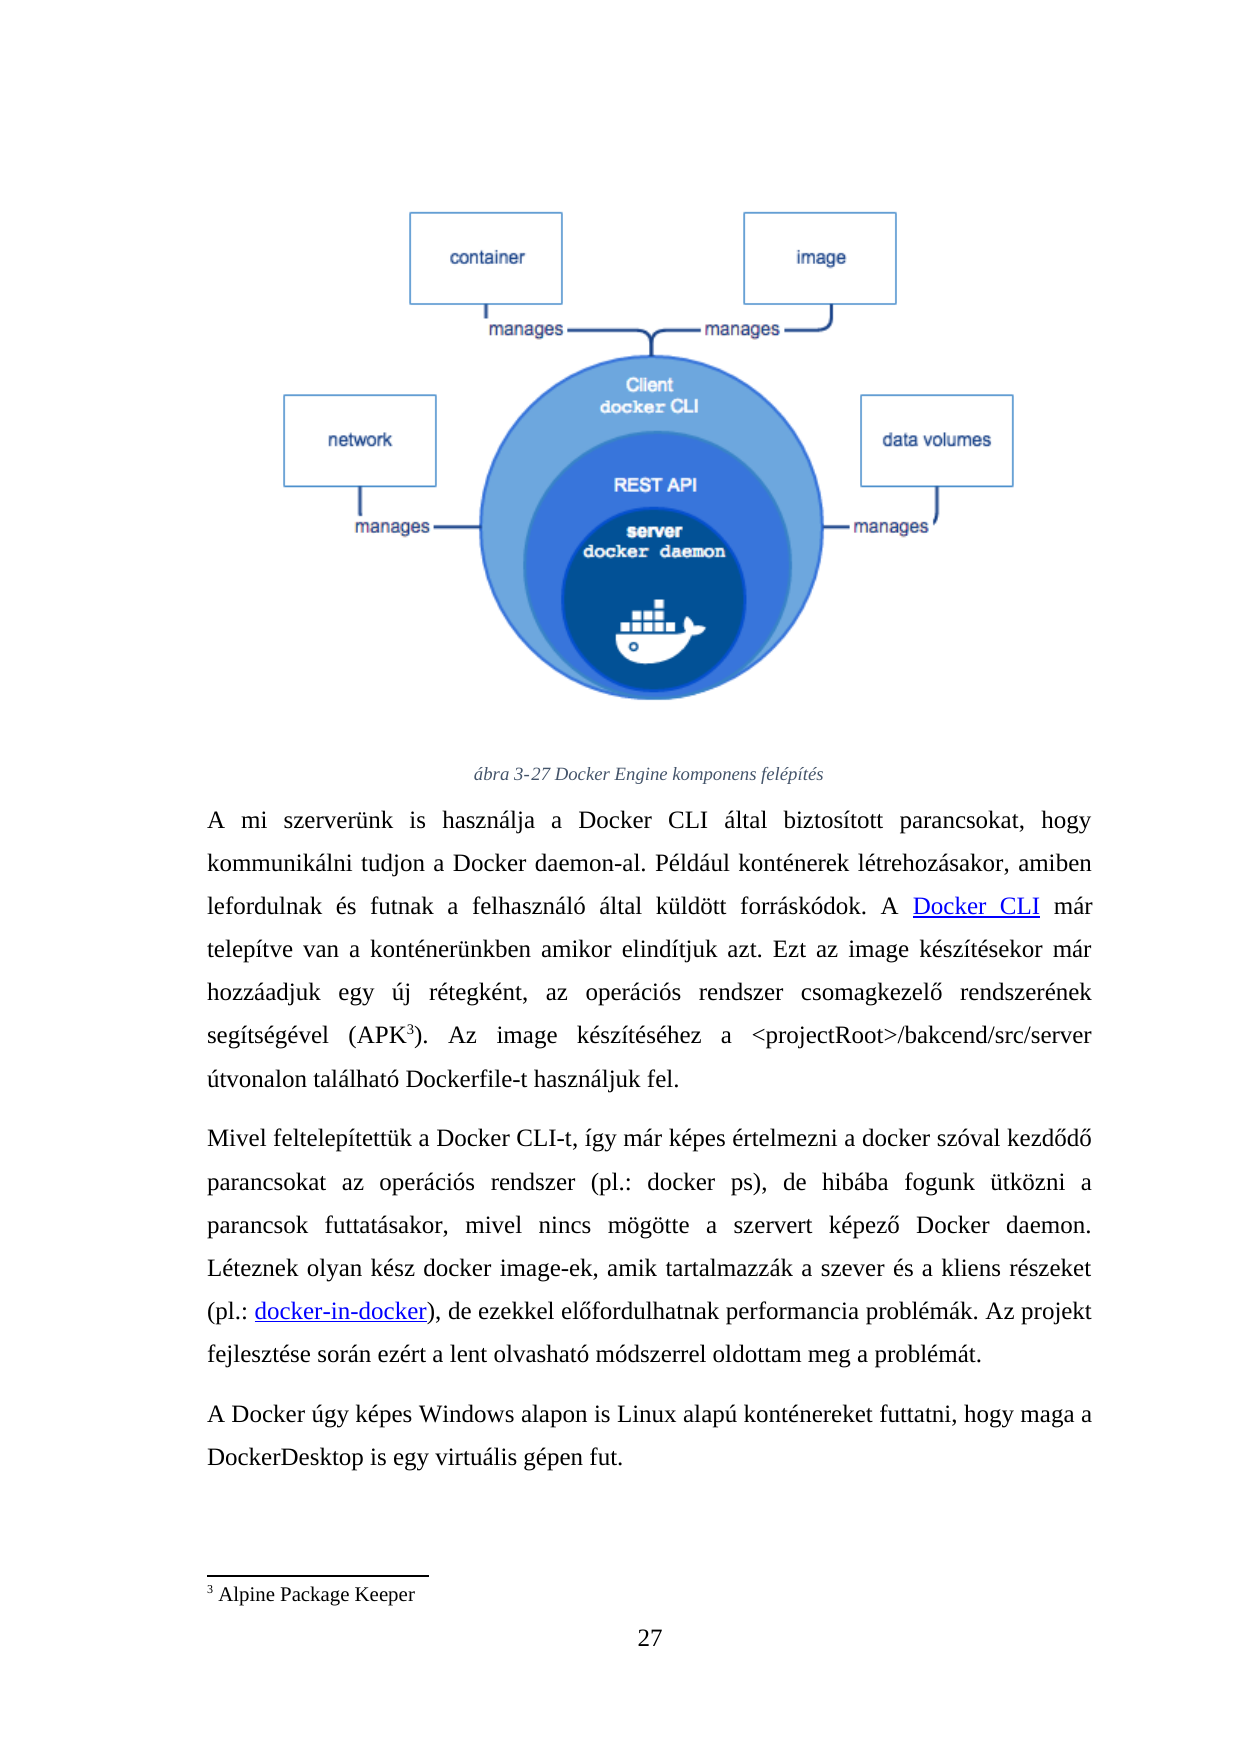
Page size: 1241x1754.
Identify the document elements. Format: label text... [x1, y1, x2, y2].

text Mivel feltelepítettük a Docker CLI-t, így már képes értelmezni a docker szóval kezdődő parancsokat az operációs rendszer (pl.: docker ps), de hibába fogunk ütközni a parancsok futtatásakor, mivel nincs mögötte a szervert képező Docker daemon. Léteznek olyan kész docker image-ek, amik tartalmazzák a szever és a kliens részeket (pl.: docker-in-docker), de ezekkel előfordulhatnak performancia problémák. Az projekt fejlesztése során ezért a lent olvasható módszerrel oldottam meg a problémát. [207, 1123, 1092, 1368]
text A mi szerverünk is használja a Docker CLI által biztosított parancsokat, hogy kommunikálni tudjon a Docker daemon-al. Például konténerek létrehozásakor, amiben lefordulnak és futnak a felhasználó által küldött forráskódok. A Docker CLI már telepítve van a konténerünkben amikor elindítjuk azt. Ezt az image készítésekor már hozzáadjuk egy új rétegként, az operációs rendszer csomagkezelő rendszerének segítségével (APK). Az image készítéséhez a <projectRoot>/bakcend/src/server útvonalon található Dockerfile-t használjuk fel. [207, 805, 1092, 1092]
picture [276, 147, 1023, 732]
text A Docker úgy képes Windows alapon is Linux alapú konténereket futtatni, hogy maga a DockerDesktop is egy virtuális gépen fut. [207, 1399, 1092, 1471]
